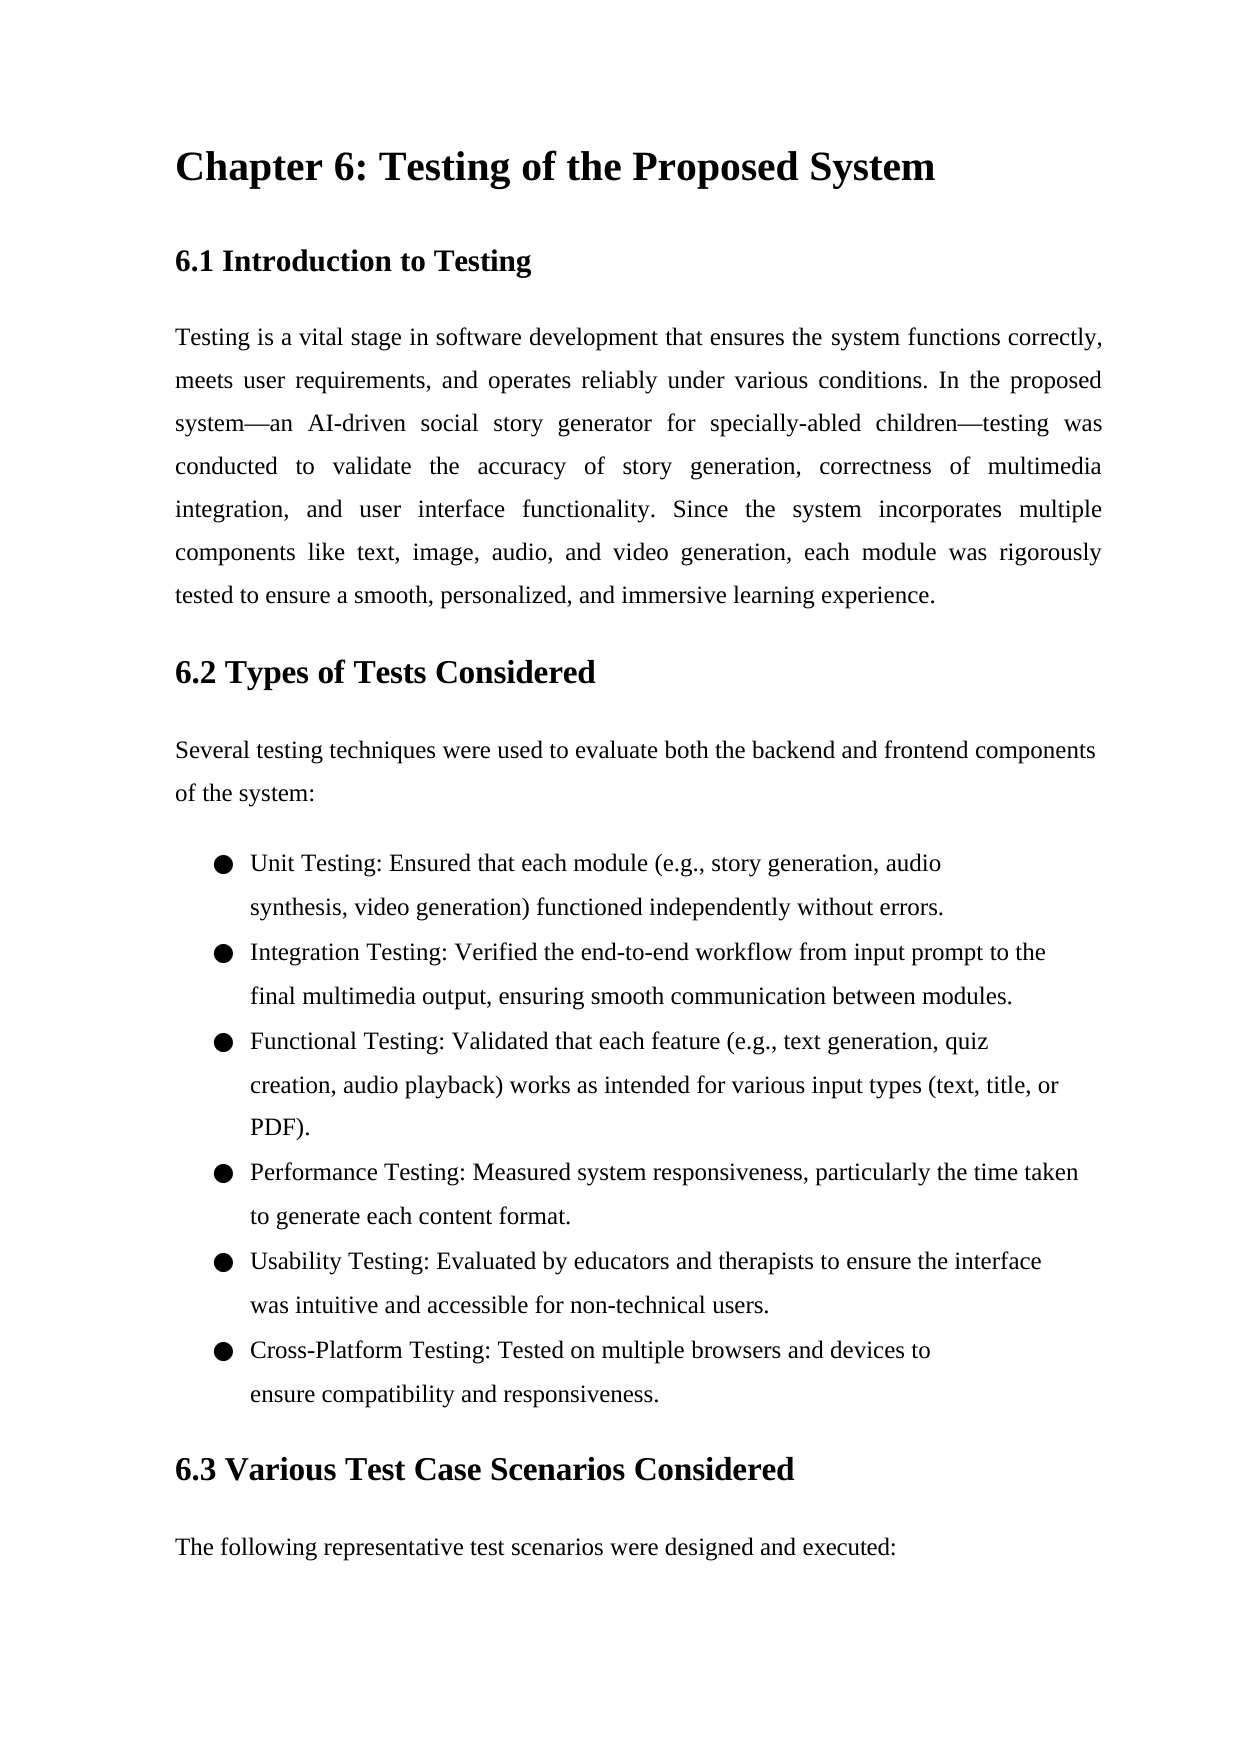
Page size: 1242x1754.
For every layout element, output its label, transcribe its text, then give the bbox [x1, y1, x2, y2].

list Unit Testing: Ensured that each module (e.g., story generation, audio synthesis, video generation) functioned independently without errors. [212, 845, 1043, 921]
text Testing is a vital stage in software development that ensures the system functions correctly, meets user requirements, and operates reliably under various conditions. In the proposed system—an AI-driven social story generator for specially-abled children—testing was conducted to validate the accuracy of story generation, correctness of multimedia integration, and user interface functionality. Since the system incorporates multiple components like text, image, audio, and video generation, each module was rigorously tested to ensure a smooth, personalized, and immersive learning experience. [175, 322, 1103, 609]
text Several testing techniques were used to evaluate both the backend and frontend components of the system: [175, 735, 1096, 807]
subtitle Chapter 6: Testing of the Proposed System [175, 142, 1153, 189]
subtitle Introduction to Testing [175, 243, 1153, 279]
list Usability Testing: Evaluated by educators and therapists to ensure the interface was intuitive and accessible for non-technical users. [212, 1243, 1085, 1319]
list Performance Testing: Measured system responsiveness, particularly the time taken to generate each content format. [212, 1154, 1102, 1230]
list Cross-Platform Testing: Tested on multiple browsers and devices to ensure compatibility and responsiveness. [212, 1332, 998, 1408]
list Integration Testing: Verified the end-to-end workflow from input prompt to the final multimedia output, ensuring smooth communication between modules. [212, 934, 1093, 1010]
subtitle Various Test Case Scenarios Considered [175, 1449, 1153, 1487]
list Functional Testing: Validated that each feature (e.g., text generation, quiz creation, audio playback) works as intended for various input types (text, title, or PDF). [212, 1023, 1077, 1141]
text The following representative test scenarios were designed and executed: [175, 1532, 1153, 1560]
subtitle Types of Tests Considered [175, 653, 1153, 691]
